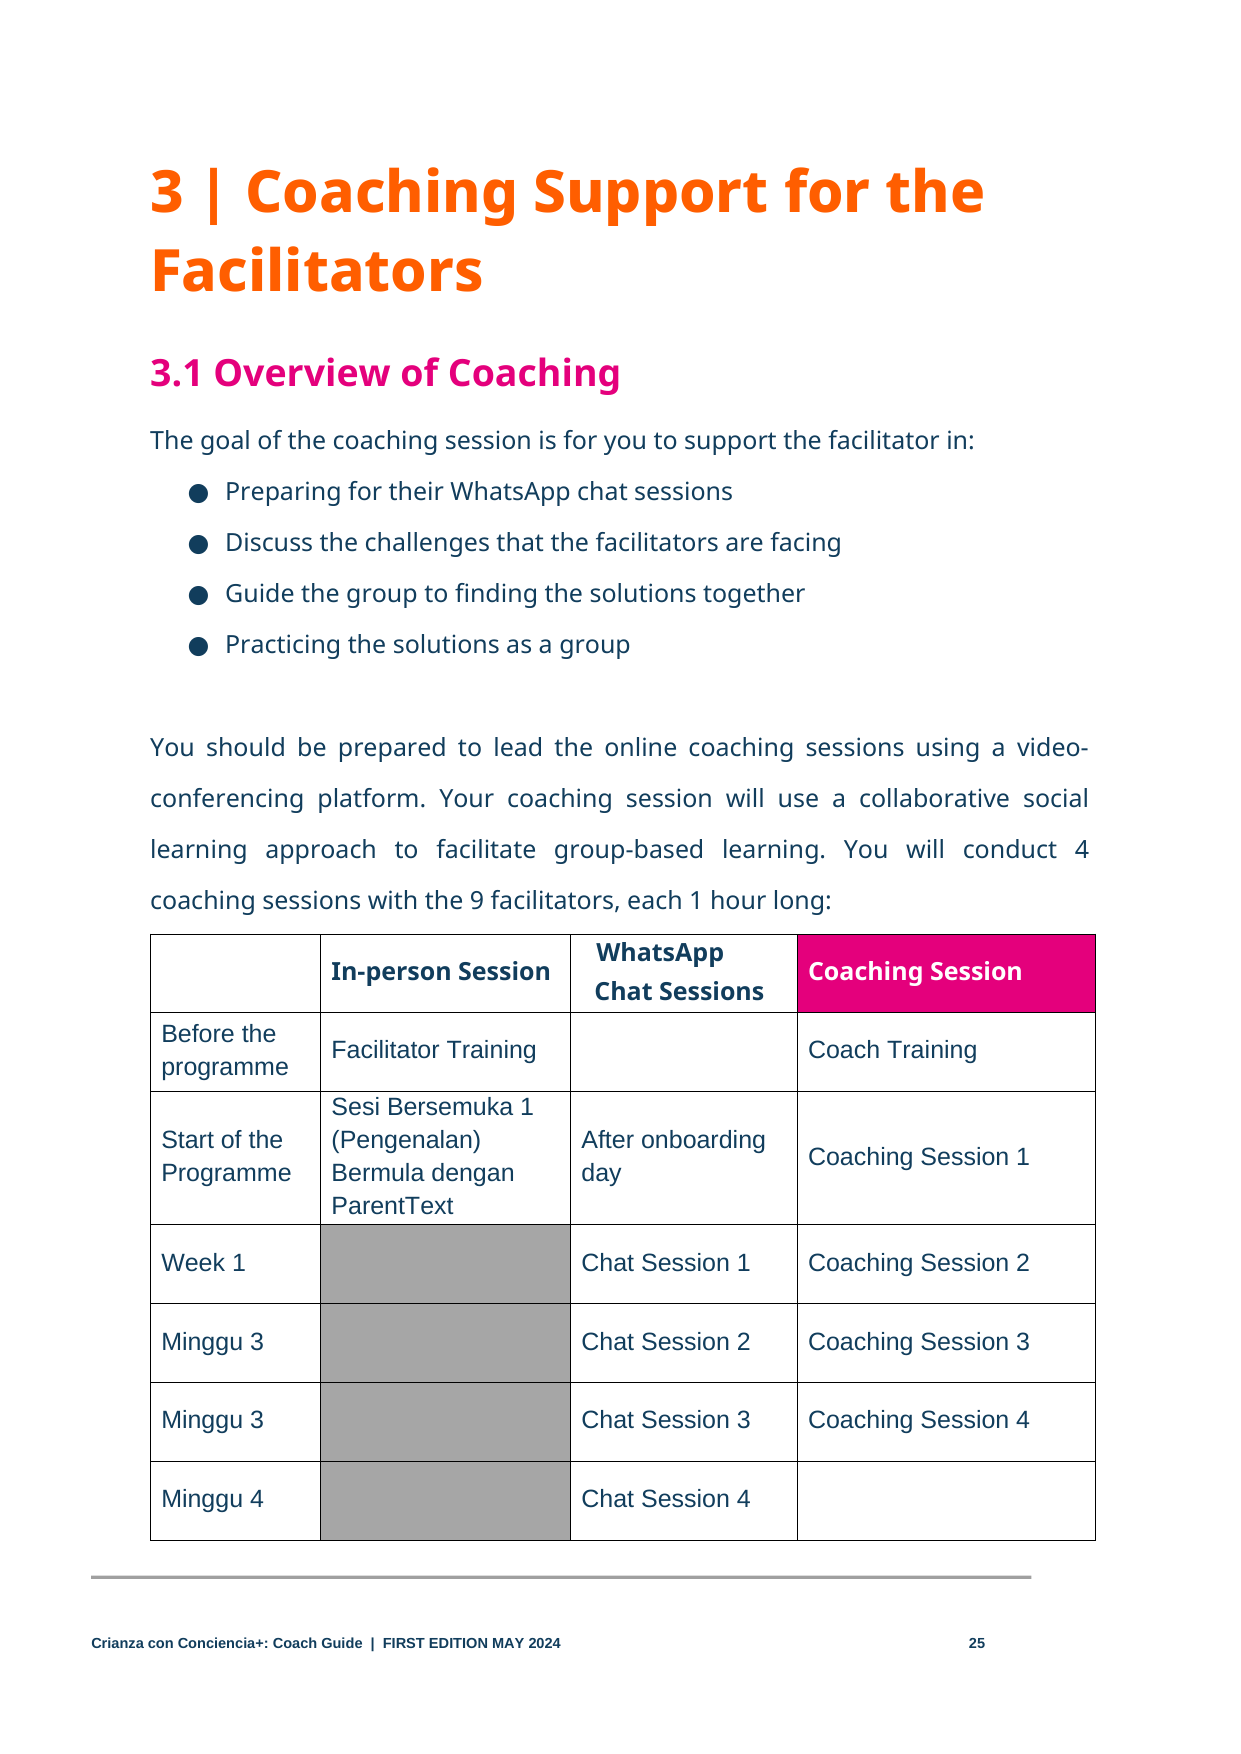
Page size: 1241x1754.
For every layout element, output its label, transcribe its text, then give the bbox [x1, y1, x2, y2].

table_cell Coaching Session 4 [798, 1383, 1095, 1461]
table_cell Start of the Programme [151, 1092, 320, 1224]
subtitle 3 | Coaching Support for the Facilitators [150, 150, 1090, 309]
list Guide the group to finding the solutions together [187, 576, 1090, 610]
table_cell [321, 1383, 570, 1461]
list Discuss the challenges that the facilitators are facing [187, 525, 1090, 559]
table_cell After onboarding day [571, 1092, 797, 1224]
subtitle 3.1 Overview of Coaching [150, 346, 1090, 397]
table_cell Coaching Session 3 [798, 1304, 1095, 1382]
table_cell Minggu 4 [151, 1462, 320, 1540]
text You should be prepared to lead the online coaching sessions using a video-conferencing platform. Your coaching session will use a collaborative social learning approach to facilitate group-based learning. You will conduct 4 coaching sessions with the 9 facilitators, each 1 hour long: [150, 729, 1090, 916]
table_header In-person Session [321, 935, 570, 1012]
table_header Coaching Session [798, 935, 1095, 1012]
table_cell Coach Training [798, 1013, 1095, 1091]
table_cell Minggu 3 [151, 1304, 320, 1382]
table_cell [571, 1013, 797, 1091]
table_cell Chat Session 2 [571, 1304, 797, 1382]
table_cell Chat Session 3 [571, 1383, 797, 1461]
table_cell Before the programme [151, 1013, 320, 1091]
table_cell Minggu 3 [151, 1383, 320, 1461]
table_cell [321, 1225, 570, 1303]
table_cell Sesi Bersemuka 1 (Pengenalan) Bermula dengan ParentText [321, 1092, 570, 1224]
table_header [151, 935, 320, 1012]
table_cell Chat Session 1 [571, 1225, 797, 1303]
table_cell [798, 1462, 1095, 1540]
list Preparing for their WhatsApp chat sessions [187, 474, 1090, 508]
table_cell [321, 1462, 570, 1540]
table_cell Chat Session 4 [571, 1462, 797, 1540]
table_cell [321, 1304, 570, 1382]
text The goal of the coaching session is for you to support the facilitator in: [150, 423, 1090, 457]
table_cell Week 1 [151, 1225, 320, 1303]
table_cell Facilitator Training [321, 1013, 570, 1091]
table_cell Coaching Session 1 [798, 1092, 1095, 1224]
list Practicing the solutions as a group [187, 627, 1090, 661]
table_header WhatsApp Chat Sessions [571, 935, 797, 1012]
table_cell Coaching Session 2 [798, 1225, 1095, 1303]
